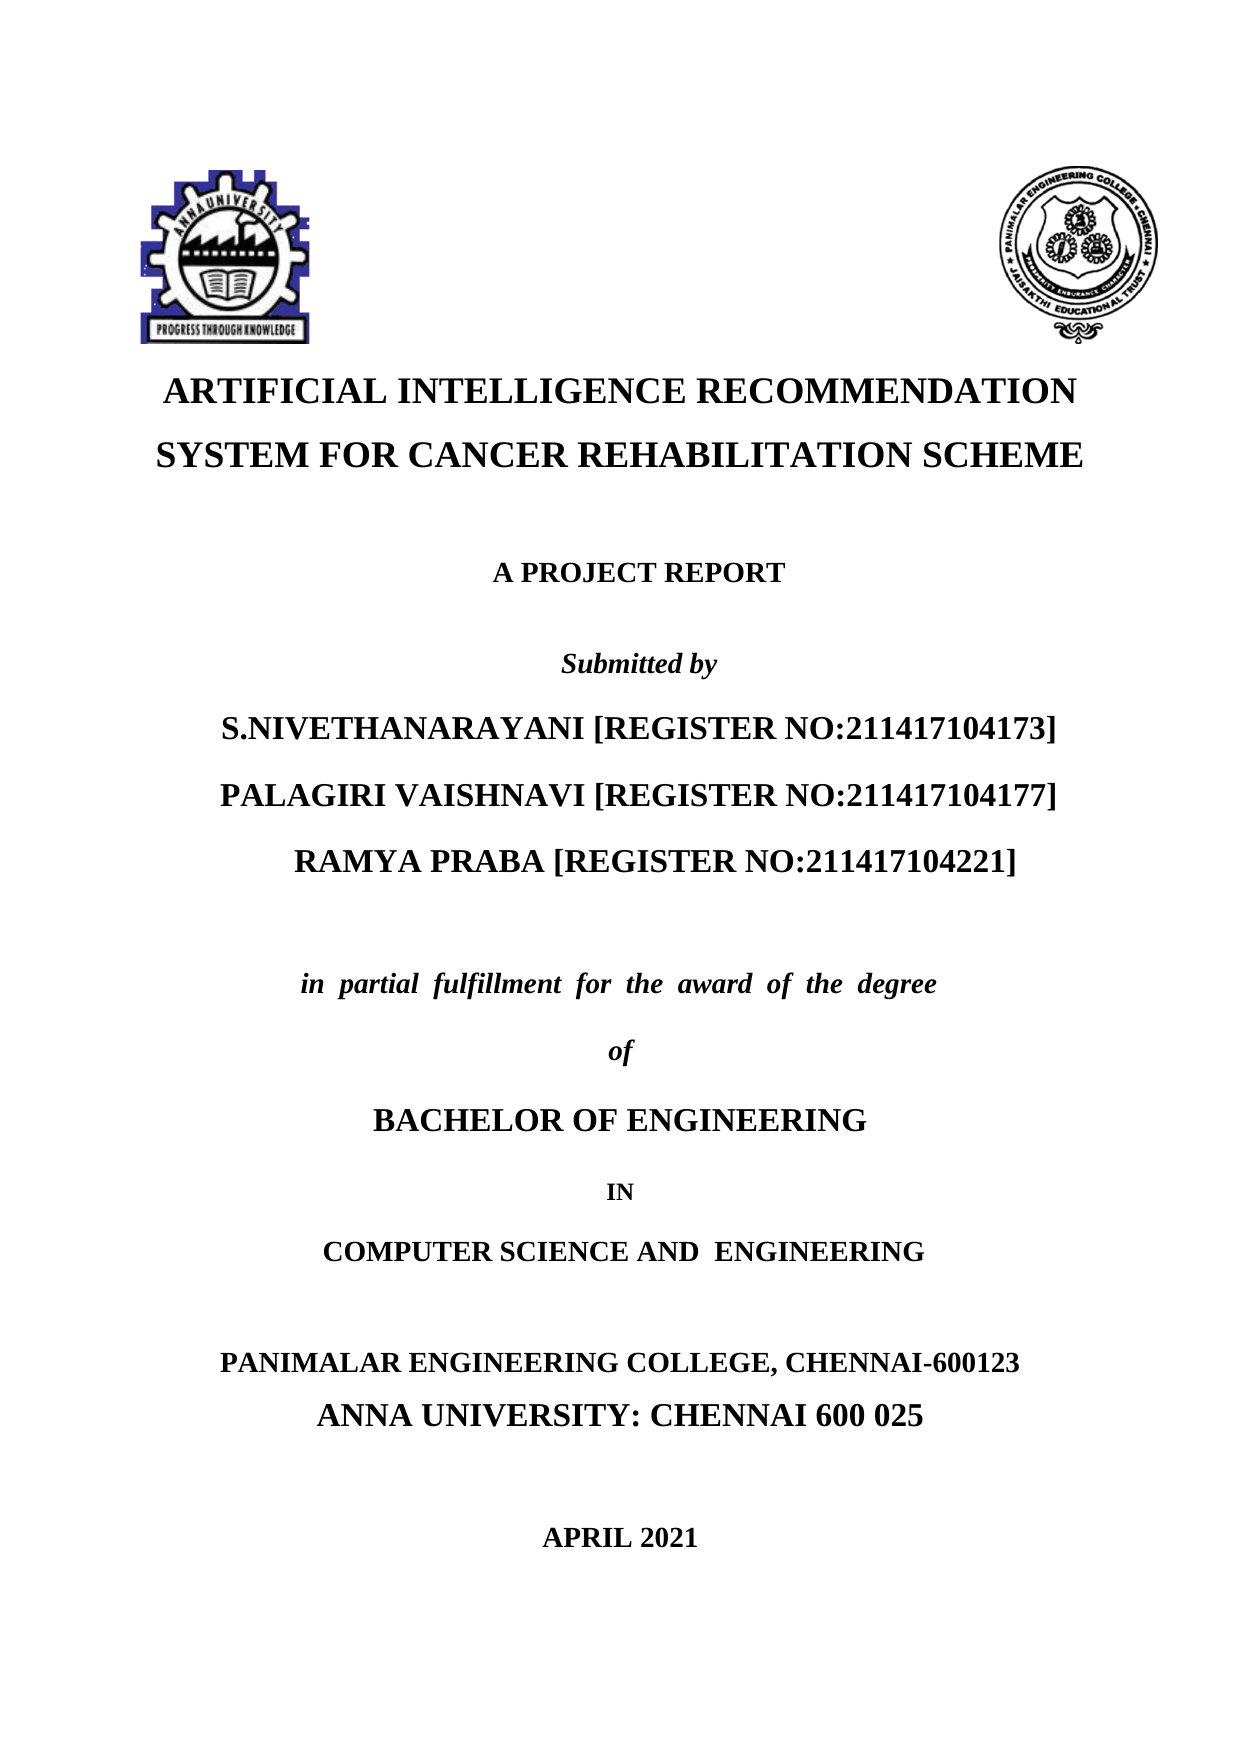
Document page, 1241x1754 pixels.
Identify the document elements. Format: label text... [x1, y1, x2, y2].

picture [140, 170, 310, 344]
text PANIMALAR ENGINEERING COLLEGE, CHENNAI-600123 [150, 1345, 1090, 1378]
text APRIL 2021 [150, 1520, 1090, 1553]
picture [984, 158, 1173, 344]
text IN [150, 1177, 1090, 1206]
text S.NIVETHANARAYANI [REGISTER NO:211417104173] [187, 708, 1090, 747]
text in partial fulfillment for the award of the degree [150, 966, 1090, 1000]
text ANNA UNIVERSITY: CHENNAI 600 025 [150, 1395, 1090, 1433]
text Submitted by [187, 646, 1090, 679]
text of [150, 1033, 1090, 1067]
text A PROJECT REPORT [187, 555, 1090, 588]
text COMPUTER SCIENCE AND ENGINEERING [150, 1234, 1090, 1268]
text BACHELOR OF ENGINEERING [150, 1100, 1090, 1139]
text ARTIFICIAL INTELLIGENCE RECOMMENDATION SYSTEM FOR CANCER REHABILITATION SCHEME [150, 368, 1090, 476]
text PALAGIRI VAISHNAVI [REGISTER NO:211417104177] [187, 775, 1090, 814]
text RAMYA PRABA [REGISTER NO:211417104221] [187, 842, 1090, 880]
